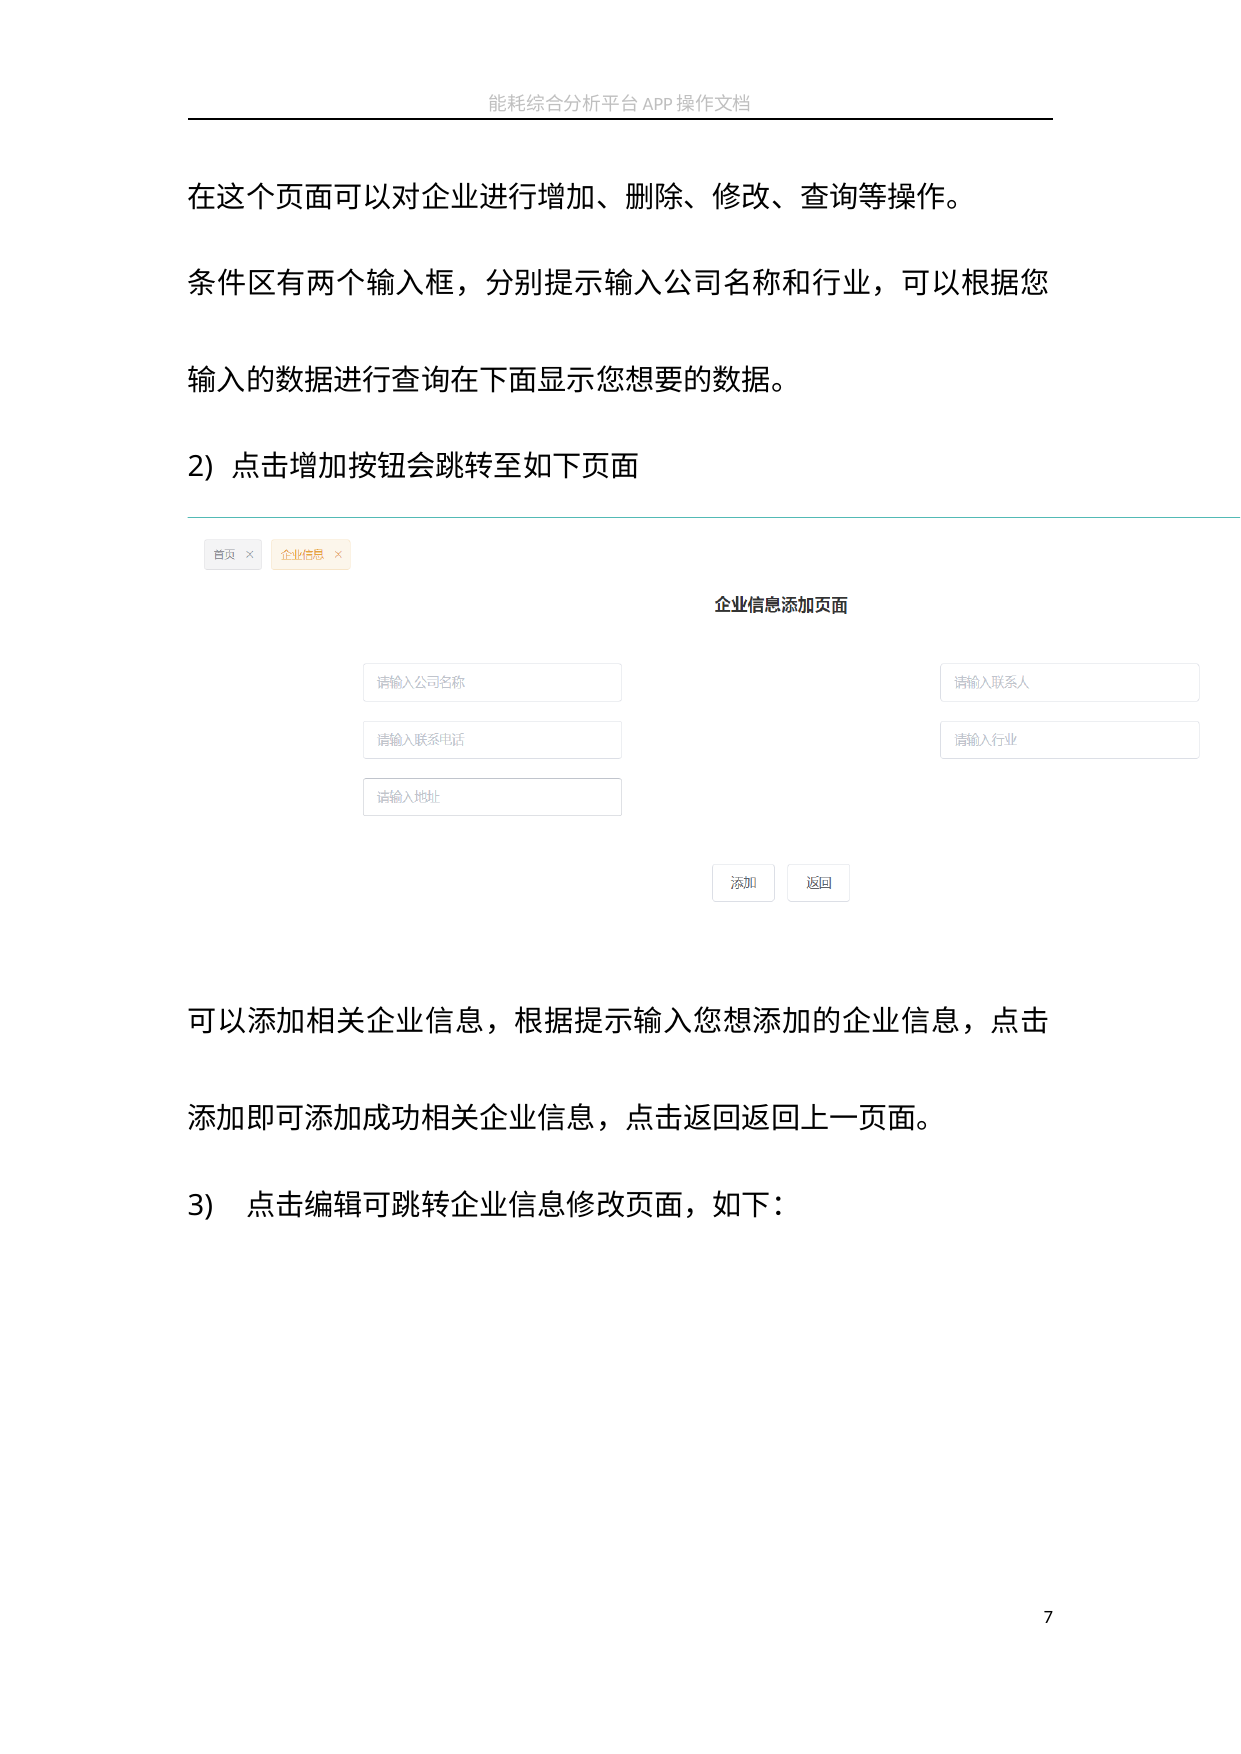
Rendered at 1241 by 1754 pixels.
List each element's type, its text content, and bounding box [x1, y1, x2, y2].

text 可以添加相关企业信息，根据提示输入您想添加的企业信息，点击添加即可添加成功相关企业信息，点击返回返回上一页面。 [187, 986, 1053, 1149]
list 点击编辑可跳转企业信息修改页面，如下： [187, 1170, 1053, 1235]
picture [187, 517, 1241, 968]
text 条件区有两个输入框，分别提示输入公司名称和行业，可以根据您输入的数据进行查询在下面显示您想要的数据。 [187, 248, 1053, 411]
text 在这个页面可以对企业进行增加、删除、修改、查询等操作。 [187, 162, 1053, 227]
list 点击增加按钮会跳转至如下页面 [187, 432, 1053, 497]
